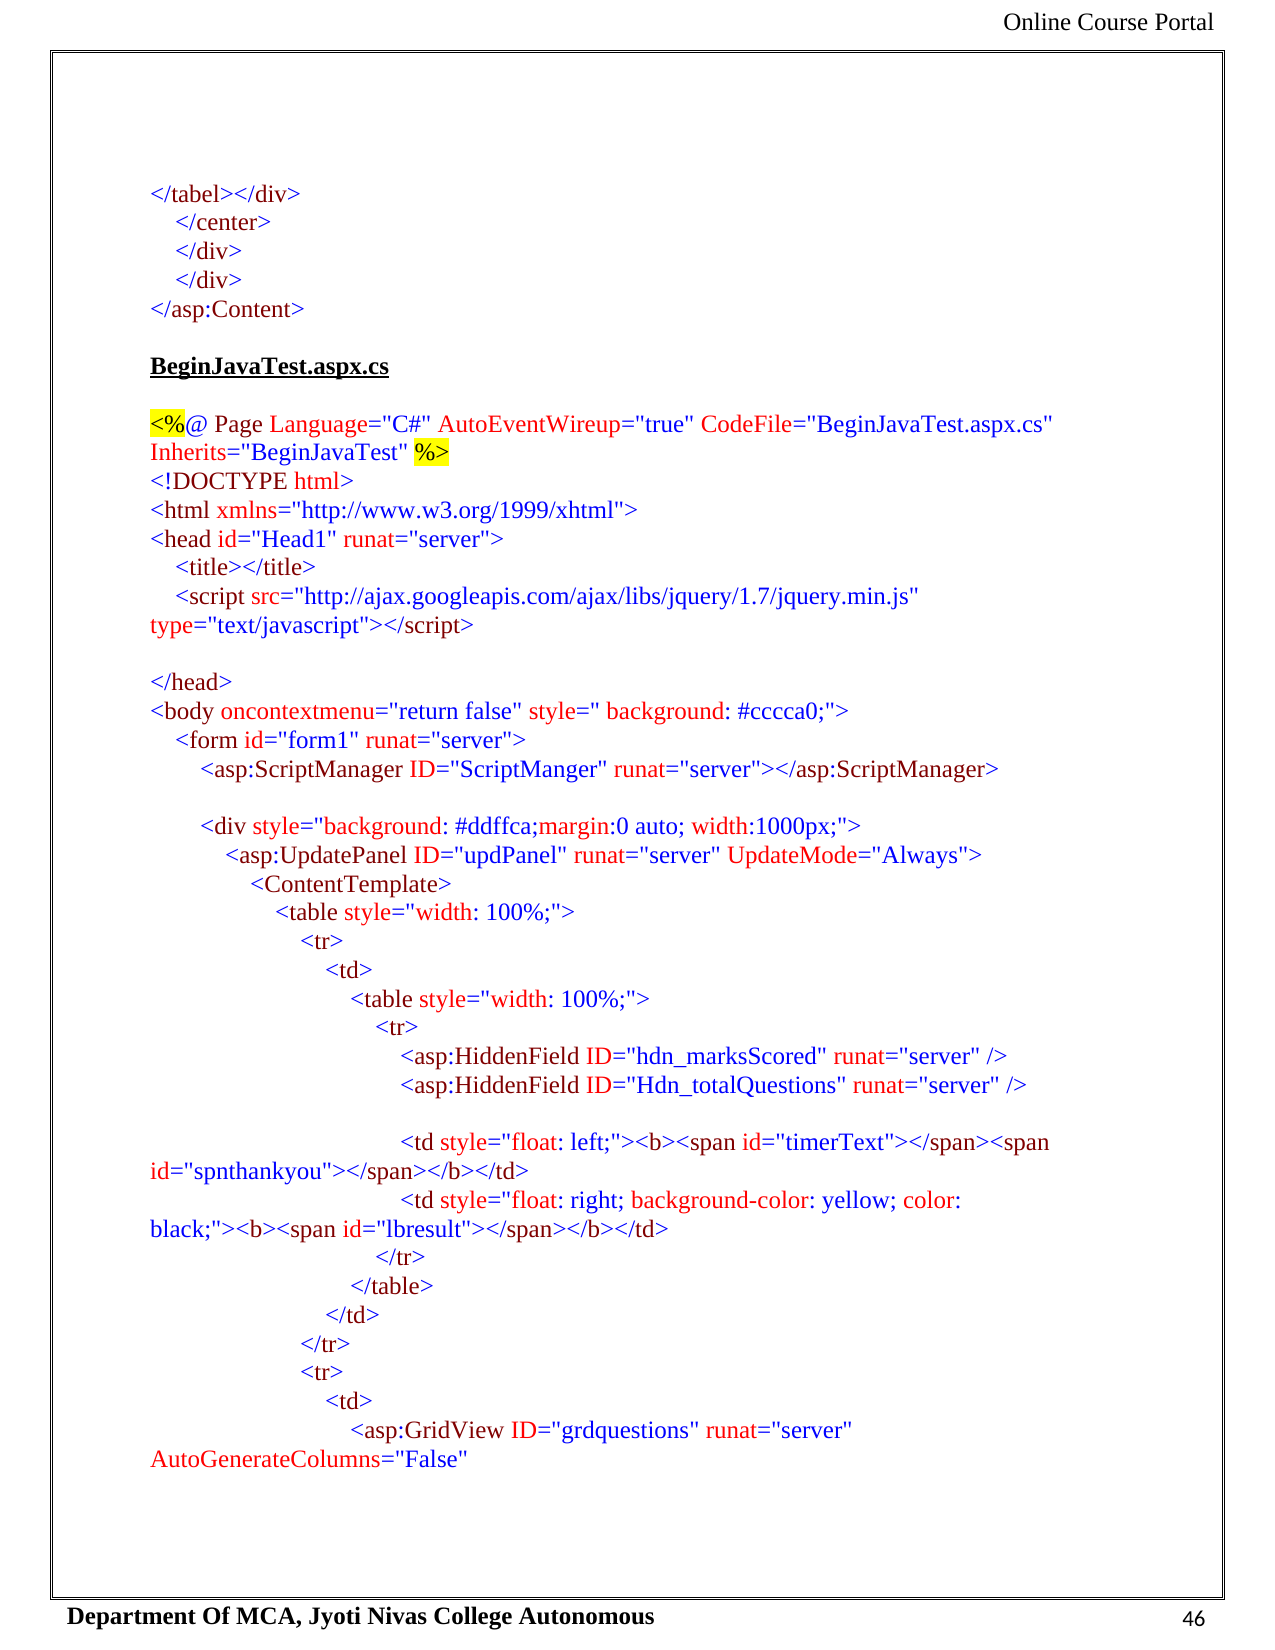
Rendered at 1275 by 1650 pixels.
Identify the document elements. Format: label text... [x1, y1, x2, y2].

text <head id="Head1" runat="server"> [150, 524, 1125, 552]
text <div style="background: #ddffca;margin:0 auto; width:1000px;"> [150, 811, 1125, 840]
text <script src="http://ajax.googleapis.com/ajax/libs/jquery/1.7/jquery.min.js" type="text/javascript"></script> [150, 581, 1125, 639]
text <asp:HiddenField ID="hdn_marksScored" runat="server" /> [150, 1041, 1125, 1070]
text <tr> [150, 926, 1125, 955]
text </tr> [150, 1329, 1125, 1357]
text BeginJavaTest.aspx.cs [150, 351, 1125, 380]
text <title></title> [150, 552, 1125, 581]
text <tr> [150, 1357, 1125, 1386]
text <table style="width: 100%;"> [150, 984, 1125, 1012]
text <asp:HiddenField ID="Hdn_totalQuestions" runat="server" /> [150, 1070, 1125, 1099]
text <html xmlns="http://www.w3.org/1999/xhtml"> [150, 495, 1125, 524]
text </tr> [150, 1242, 1125, 1271]
text </center> [150, 207, 1125, 236]
text </td> [150, 1300, 1125, 1329]
text <body oncontextmenu="return false" style=" background: #cccca0;"> [150, 696, 1125, 725]
text <td> [150, 1386, 1125, 1415]
text <td> [150, 955, 1125, 984]
text <td style="float: right; background-color: yellow; color: black;"><b><span id="lbresult"></span></b></td> [150, 1185, 1125, 1242]
text <asp:ScriptManager ID="ScriptManger" runat="server"></asp:ScriptManager> [150, 754, 1125, 782]
text </table> [150, 1271, 1125, 1300]
text </div> [150, 236, 1125, 265]
text <%@ Page Language="C#" AutoEventWireup="true" CodeFile="BeginJavaTest.aspx.cs" Inherits="BeginJavaTest" %> [150, 409, 1125, 466]
text <table style="width: 100%;"> [150, 897, 1125, 926]
text <td style="float: left;"><b><span id="timerText"></span><span id="spnthankyou"></span></b></td> [150, 1127, 1125, 1185]
text <!DOCTYPE html> [150, 466, 1125, 495]
text <asp:GridView ID="grdquestions" runat="server" AutoGenerateColumns="False" [150, 1415, 1125, 1472]
text <ContentTemplate> [150, 869, 1125, 897]
text </head> [150, 667, 1125, 696]
text <tr> [150, 1012, 1125, 1041]
text </tabel></div> [150, 179, 1125, 207]
text <asp:UpdatePanel ID="updPanel" runat="server" UpdateMode="Always"> [150, 840, 1125, 869]
text <form id="form1" runat="server"> [150, 725, 1125, 754]
text </asp:Content> [150, 294, 1125, 322]
text </div> [150, 265, 1125, 294]
